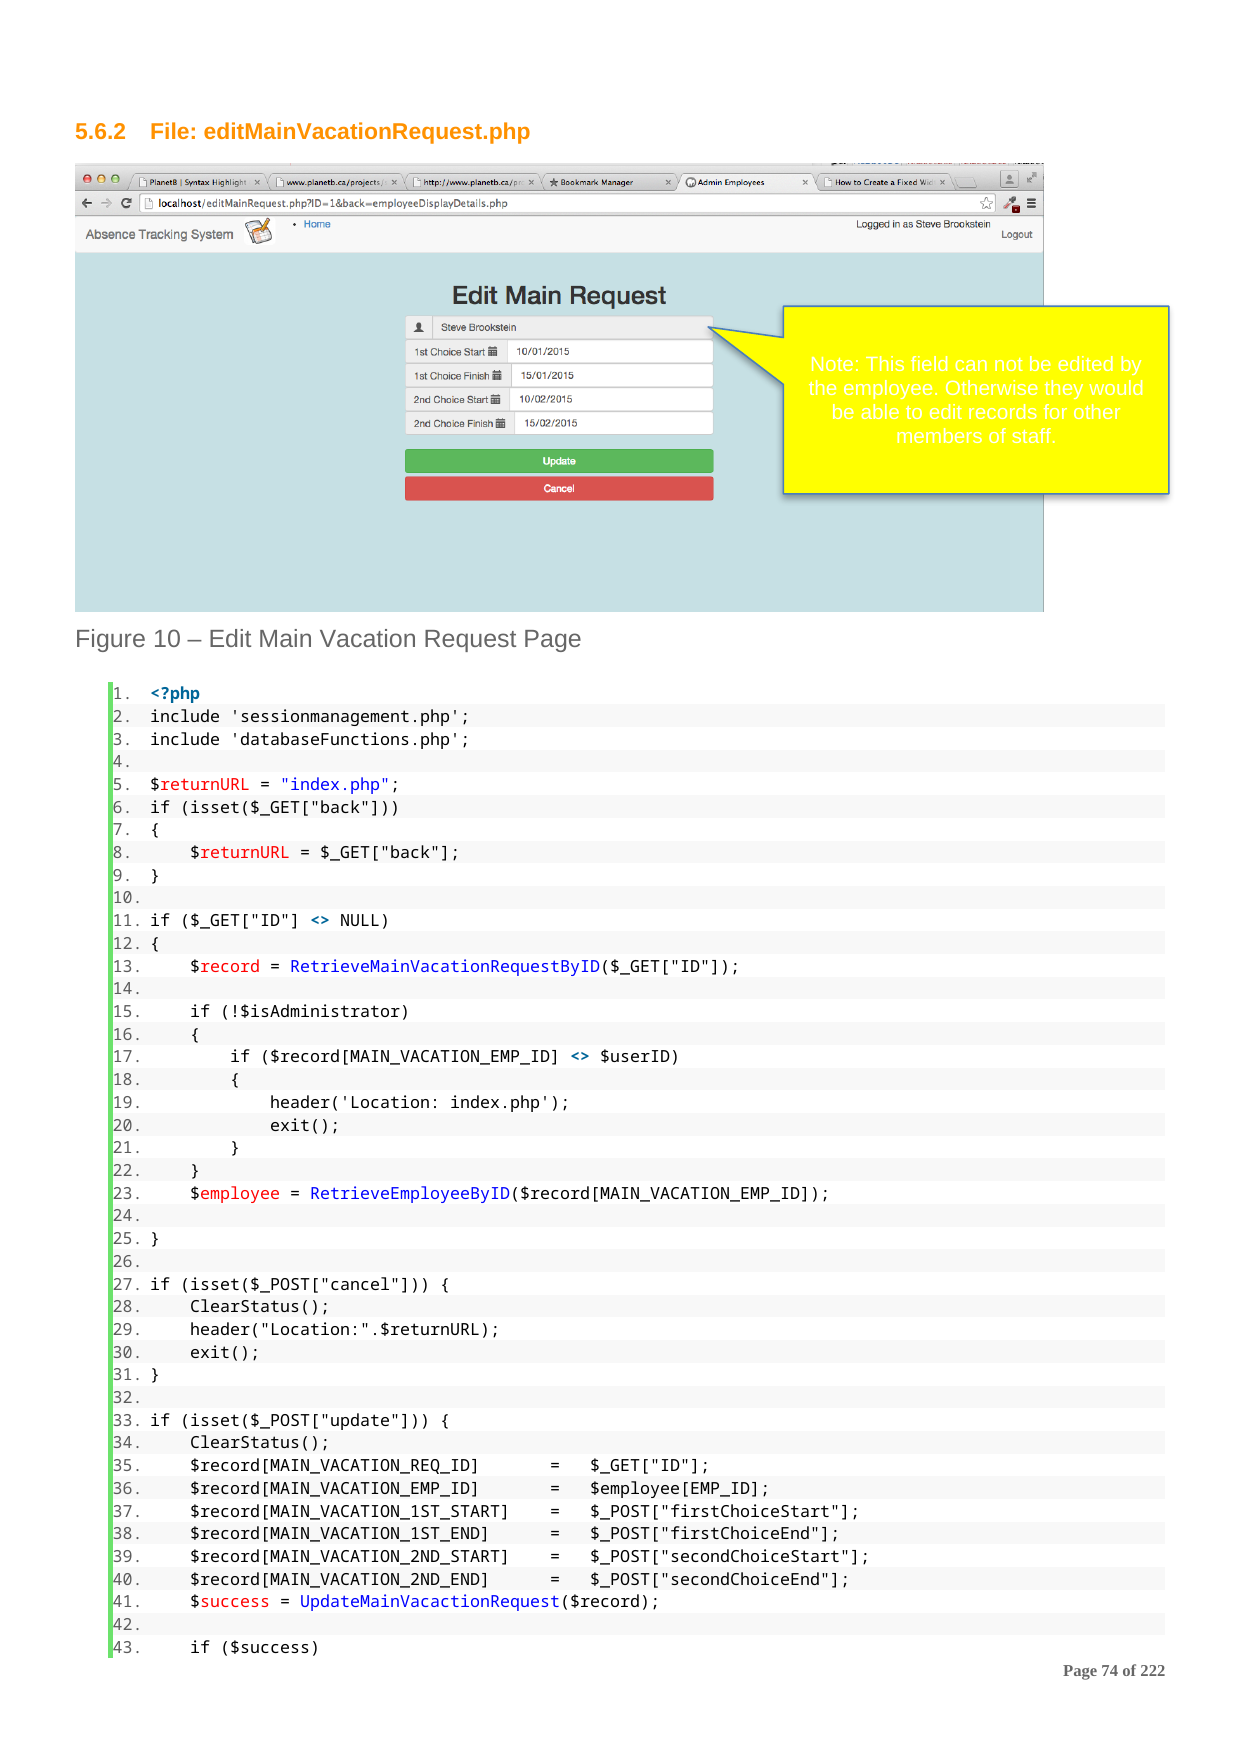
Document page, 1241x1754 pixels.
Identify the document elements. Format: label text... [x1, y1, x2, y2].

list exit(); [113, 1113, 1165, 1136]
list $record = RetrieveMainVacationRequestByID($_GET["ID"]); [113, 954, 1165, 977]
list if (isset($_POST["cancel"])) { [113, 1272, 1165, 1295]
list header("Location:".$returnURL); [113, 1317, 1165, 1340]
list ClearStatus(); [113, 1431, 1165, 1454]
list { [113, 1022, 1165, 1045]
list $success = UpdateMainVacactionRequest($record); [113, 1590, 1165, 1613]
list { [113, 931, 1165, 954]
list if (isset($_POST["update"])) { [113, 1408, 1165, 1431]
list <?php [113, 682, 1165, 704]
list $record[MAIN_VACATION_1ST_START] = $_POST["firstChoiceStart"]; [113, 1499, 1165, 1522]
list } [113, 1136, 1165, 1158]
list $returnURL = $_GET["back"]; [113, 841, 1165, 863]
picture [75, 163, 1044, 612]
list } [113, 1363, 1165, 1386]
list if (isset($_GET["back"])) [113, 795, 1165, 818]
list $record[MAIN_VACATION_EMP_ID] = $employee[EMP_ID]; [113, 1476, 1165, 1499]
list { [113, 1068, 1165, 1090]
list $record[MAIN_VACATION_1ST_END] = $_POST["firstChoiceEnd"]; [113, 1522, 1165, 1544]
list exit(); [113, 1340, 1165, 1363]
list } [113, 1158, 1165, 1181]
list { [113, 818, 1165, 841]
list ClearStatus(); [113, 1295, 1165, 1317]
list $employee = RetrieveEmployeeByID($record[MAIN_VACATION_EMP_ID]); [113, 1181, 1165, 1204]
list $returnURL = "index.php"; [113, 772, 1165, 795]
list include 'sessionmanagement.php'; [113, 704, 1165, 727]
list } [113, 1227, 1165, 1249]
subtitle File: editMainVacationRequest.php [75, 118, 1165, 144]
list if ($_GET["ID"] <> NULL) [113, 909, 1165, 931]
list header('Location: index.php'); [113, 1090, 1165, 1113]
list $record[MAIN_VACATION_2ND_END] = $_POST["secondChoiceEnd"]; [113, 1567, 1165, 1590]
list } [113, 863, 1165, 886]
list $record[MAIN_VACATION_REQ_ID] = $_GET["ID"]; [113, 1454, 1165, 1476]
list $record[MAIN_VACATION_2ND_START] = $_POST["secondChoiceStart"]; [113, 1544, 1165, 1567]
list if ($success) [113, 1635, 1165, 1658]
list if ($record[MAIN_VACATION_EMP_ID] <> $userID) [113, 1045, 1165, 1068]
list include 'databaseFunctions.php'; [113, 727, 1165, 750]
text Figure 10 – Edit Main Vacation Request Page [75, 624, 1165, 652]
list if (!$isAdministrator) [113, 999, 1165, 1022]
